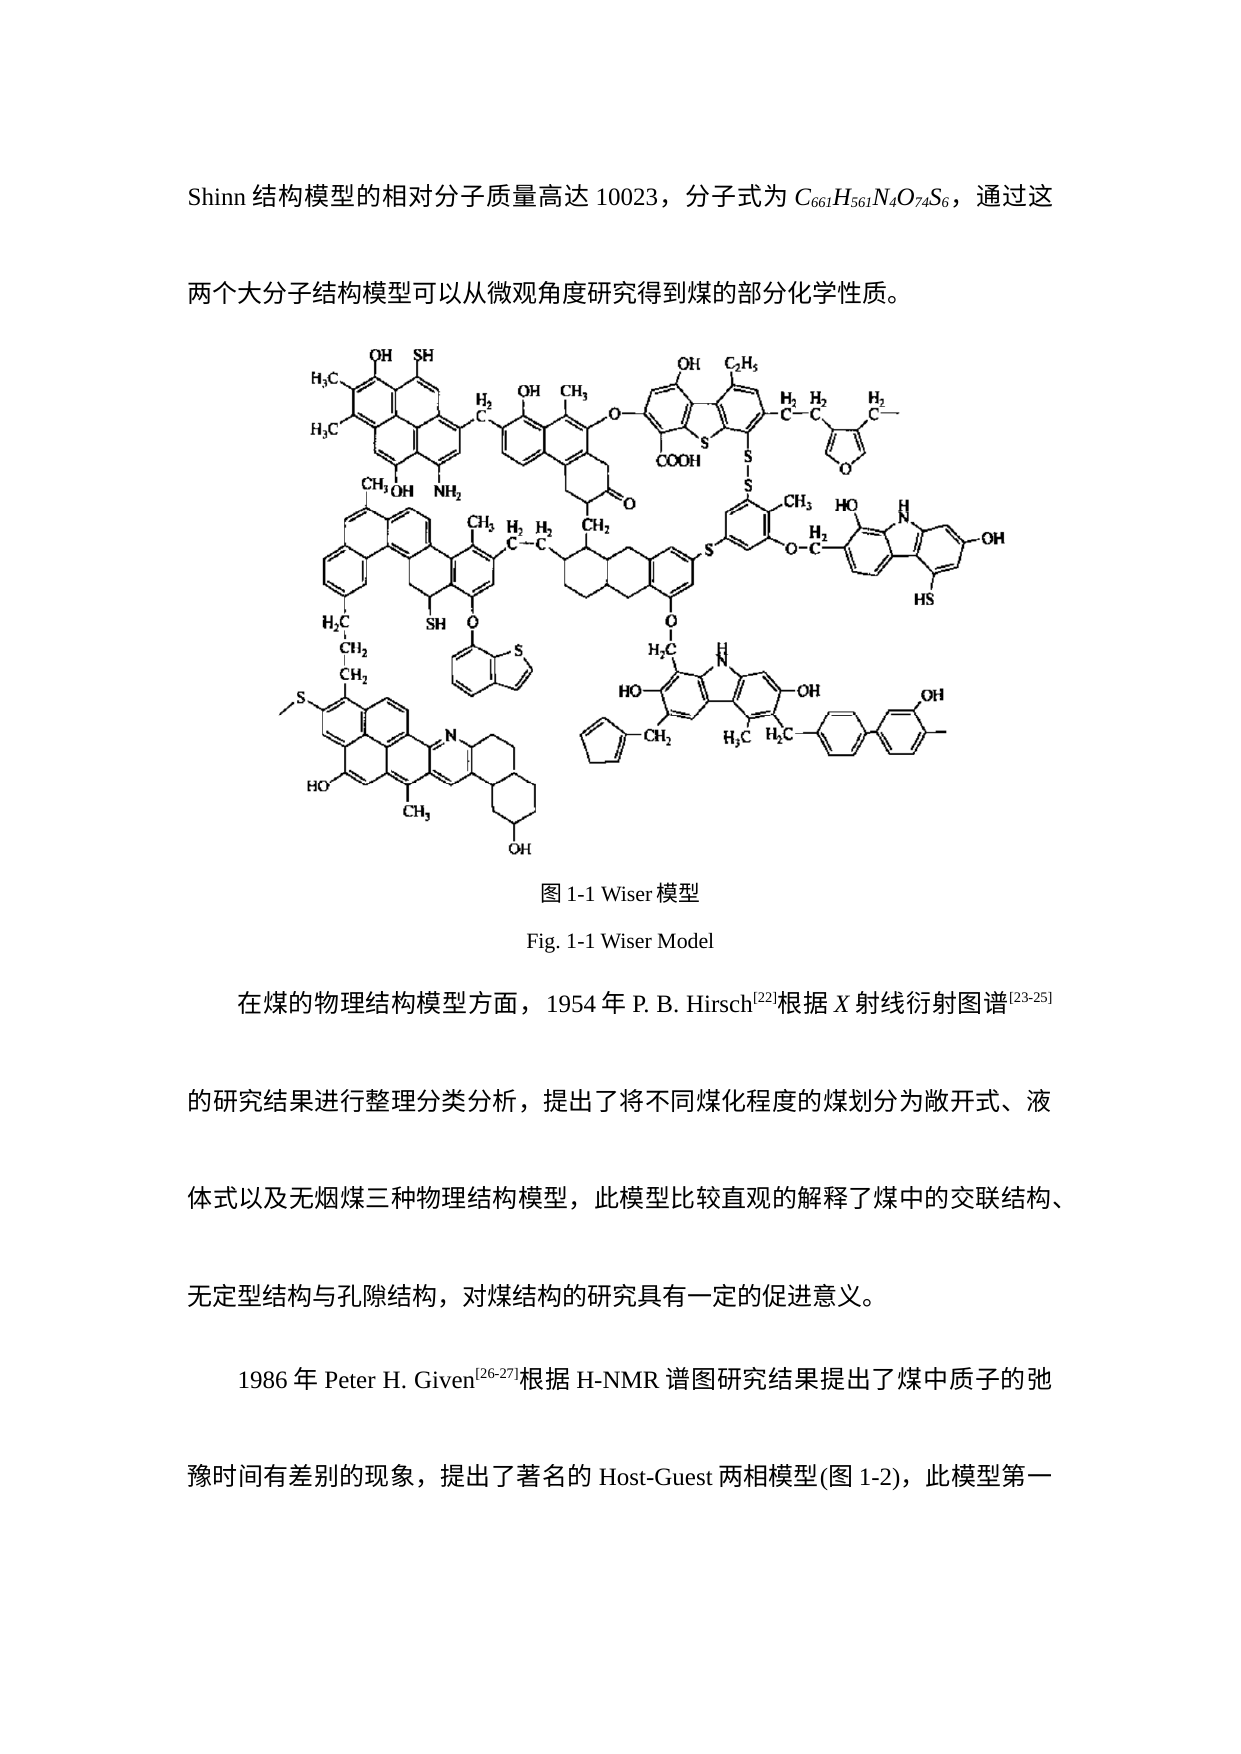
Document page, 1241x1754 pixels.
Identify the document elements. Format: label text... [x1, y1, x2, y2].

picture [276, 342, 1008, 859]
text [187, 1345, 1053, 1507]
text 图1-1 Wiser模型 [187, 876, 1053, 908]
text Fig. 1-1 Wiser Model [187, 924, 1053, 957]
text 在煤的物理结构模型方面，1954年P. B. Hirsch[22]根据X射线衍射图谱[23-25]的研究结果进行整理分类分析，提出了将不同煤化程度的煤划分为敞开式、液体式以及无烟煤三种物理结构模型，此模型比较直观的解释了煤中的交联结构、无定型结构与孔隙结构，对煤结构的研究具有一定的促进意义。 [187, 969, 1053, 1327]
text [187, 162, 1053, 324]
